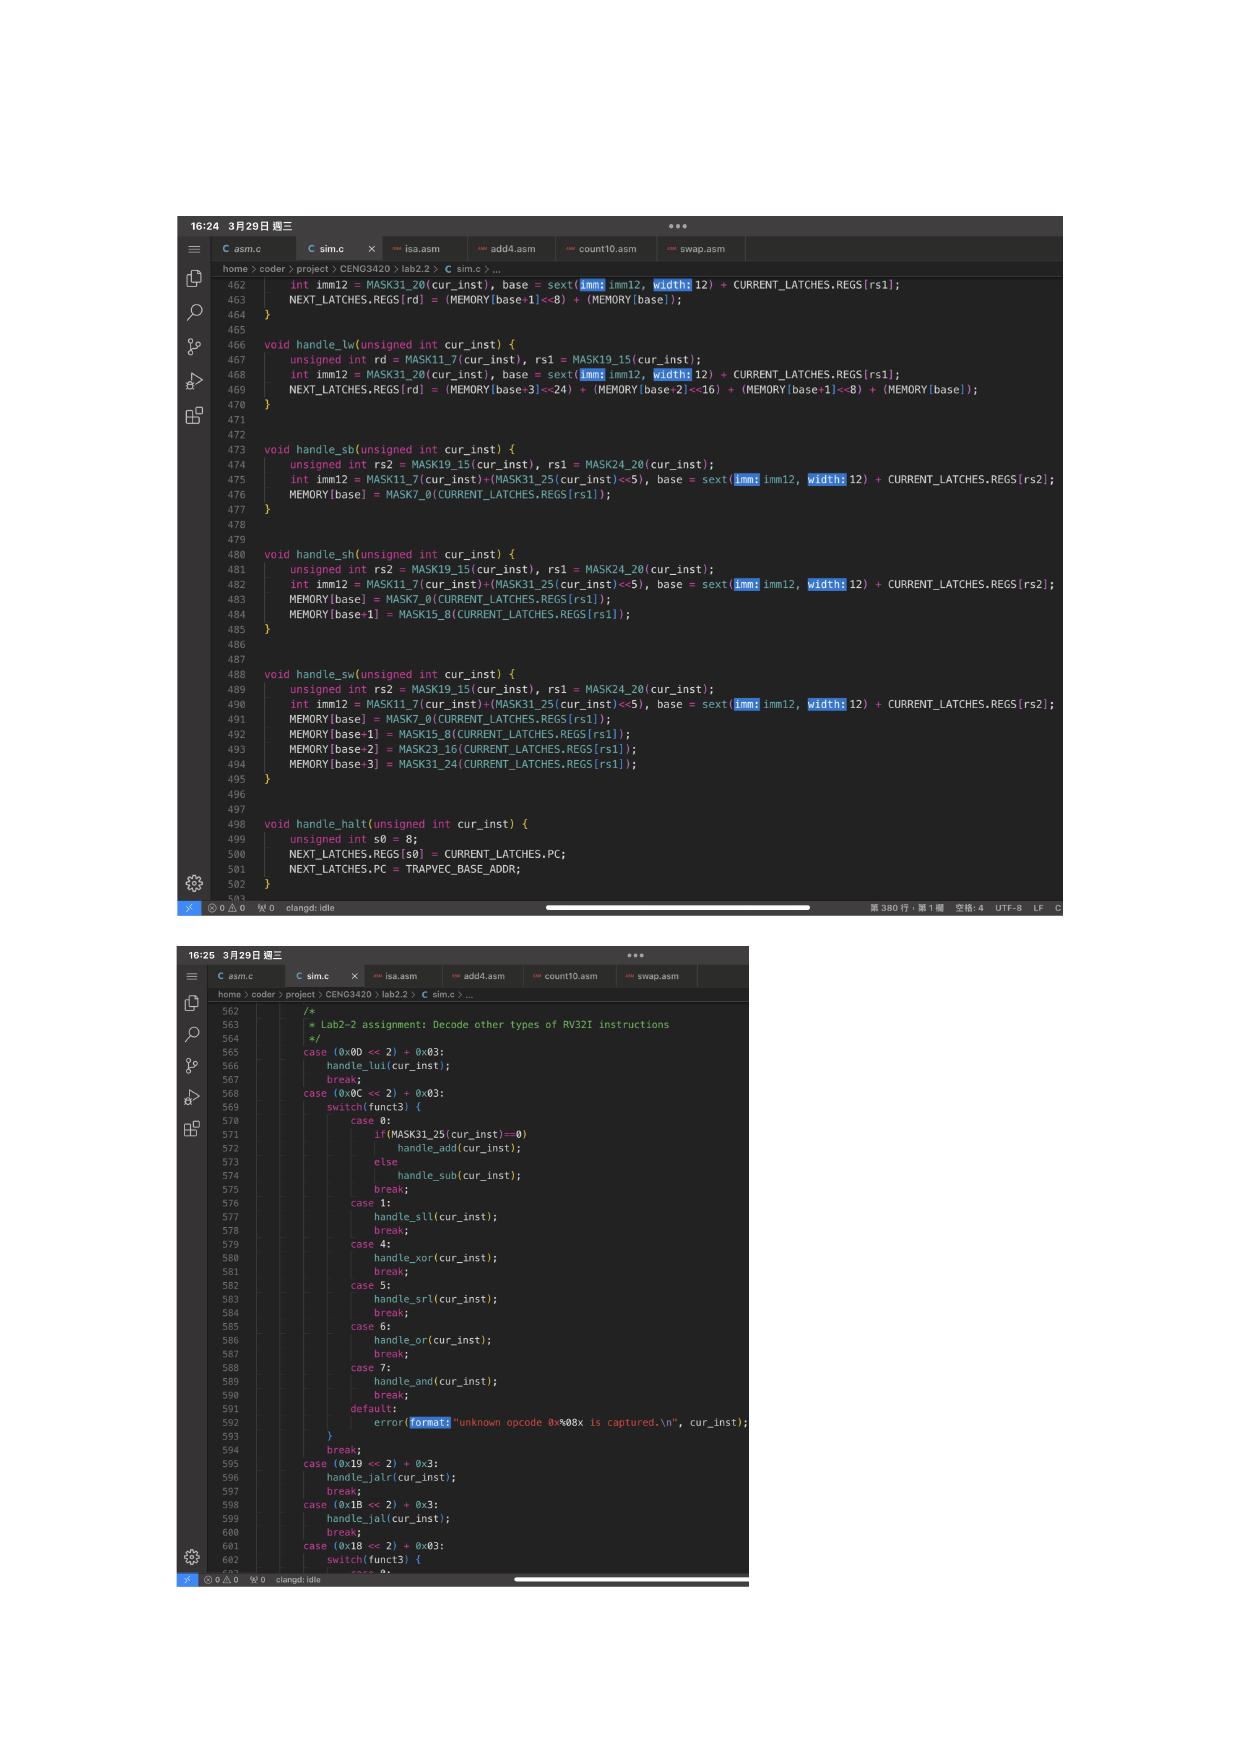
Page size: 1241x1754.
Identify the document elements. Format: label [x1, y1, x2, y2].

picture [176, 946, 749, 1587]
picture [177, 216, 1063, 916]
